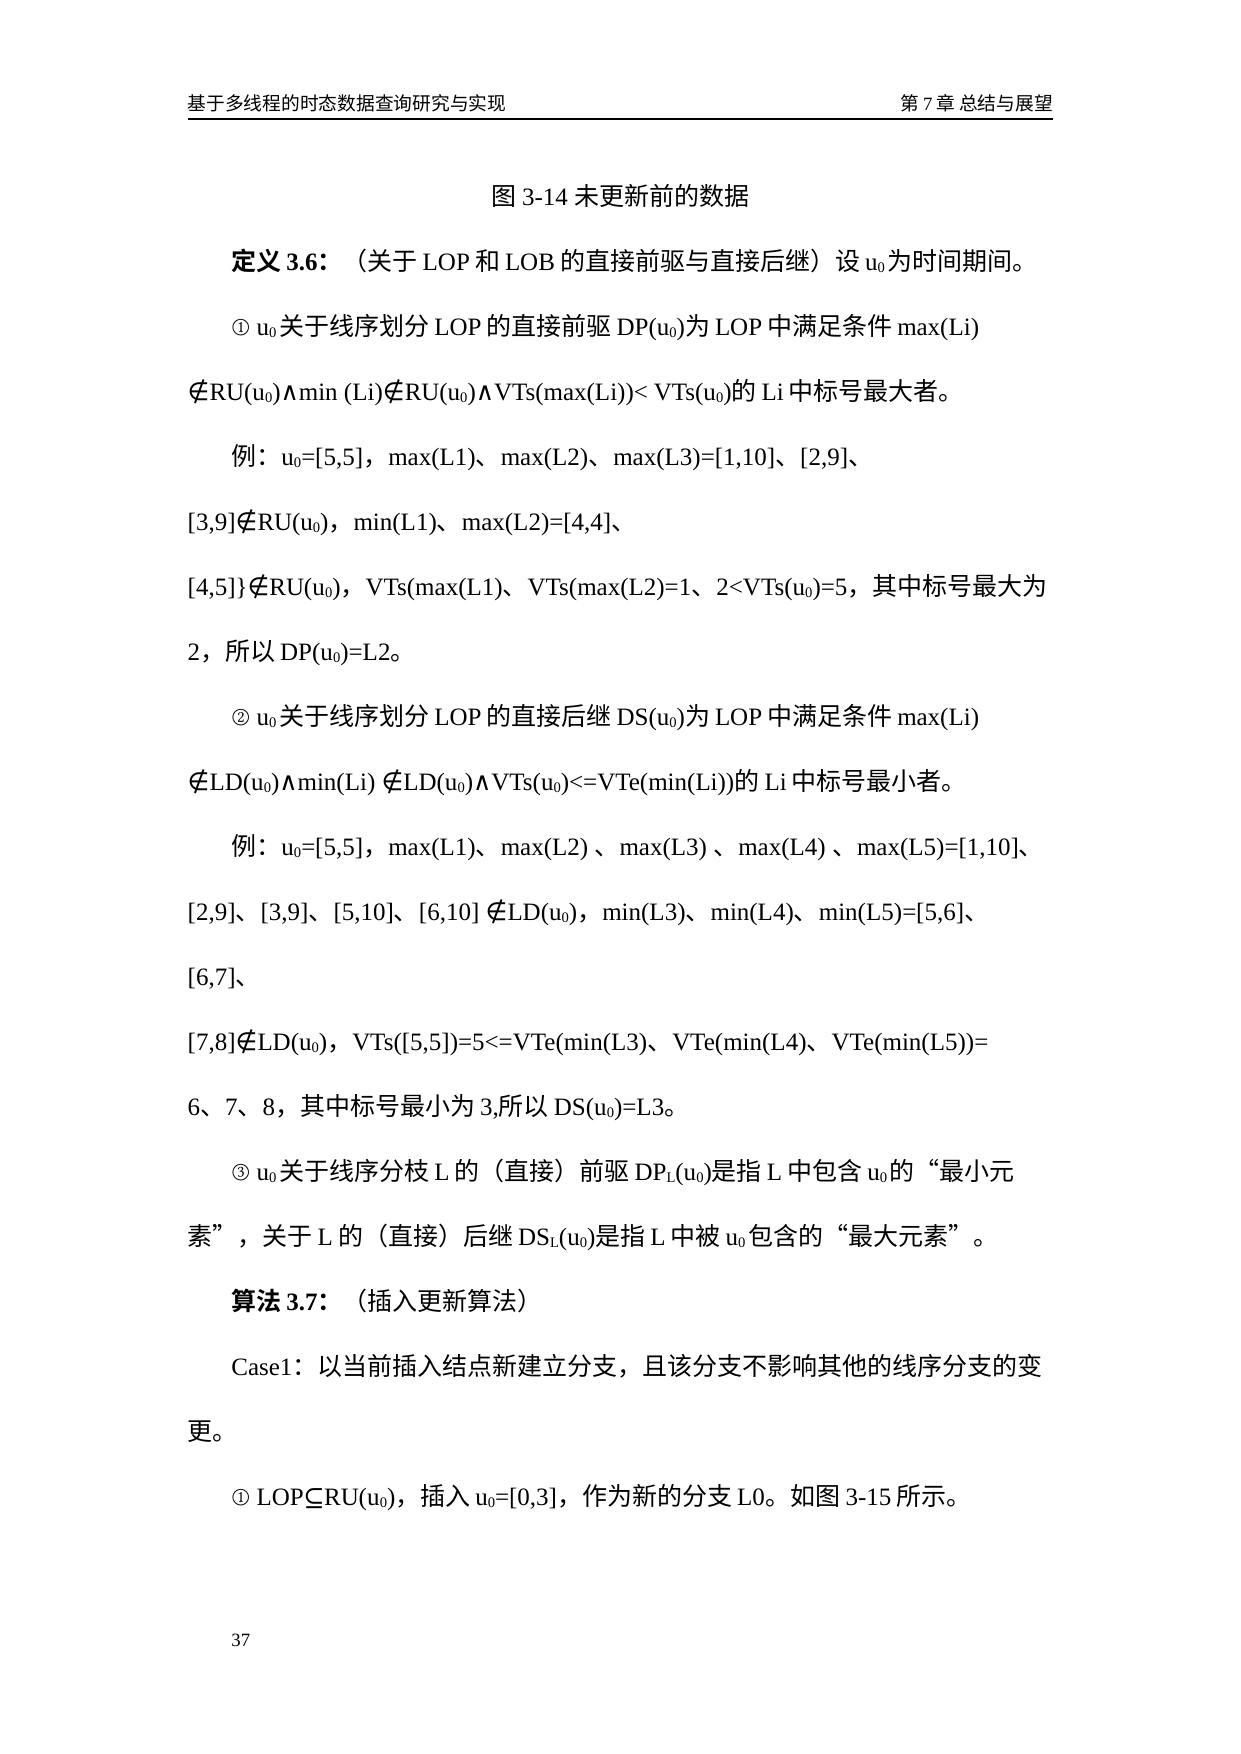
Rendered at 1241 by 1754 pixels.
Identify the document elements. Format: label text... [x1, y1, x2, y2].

text ③ u0关于线序分枝L的（直接）前驱DPL(u0)是指L中包含u0的“最小元素”，关于L的（直接）后继DSL(u0)是指L中被u0包含的“最大元素”。 [187, 1137, 1053, 1267]
text Case1：以当前插入结点新建立分支，且该分支不影响其他的线序分支的变更。 [187, 1332, 1053, 1462]
text 定义3.6：（关于LOP和LOB的直接前驱与直接后继）设u0为时间期间。 [187, 227, 1053, 292]
text ① u0关于线序划分LOP的直接前驱DP(u0)为LOP中满足条件max(Li) ∉RU(u0)∧min (Li)∉RU(u0)∧VTs(max(Li))< VTs(u0)的Li中标号最大者。 [187, 292, 1053, 422]
text 算法3.7：（插入更新算法） [187, 1267, 1053, 1332]
text ② u0关于线序划分LOP的直接后继DS(u0)为LOP中满足条件max(Li) ∉LD(u0)∧min(Li) ∉LD(u0)∧VTs(u0)<=VTe(min(Li))的Li中标号最小者。 [187, 682, 1053, 812]
text 例：u0=[5,5]，max(L1)、max(L2) 、max(L3) 、max(L4) 、max(L5)=[1,10]、[2,9]、[3,9]、[5,10]、[6,10] ∉LD(u0)，min(L3)、min(L4)、min(L5)=[5,6]、[6,7]、[7,8]∉LD(u0)，VTs([5,5])=5<=VTe(min(L3)、VTe(min(L4)、VTe(min(L5))= 6、7、8，其中标号最小为3,所以DS(u0)=L3。 [187, 812, 1053, 1137]
text 例：u0=[5,5]，max(L1)、max(L2)、max(L3)=[1,10]、[2,9]、[3,9]∉RU(u0)，min(L1)、max(L2)=[4,4]、[4,5]}∉RU(u0)，VTs(max(L1)、VTs(max(L2)=1、2<VTs(u0)=5，其中标号最大为2，所以DP(u0)=L2。 [187, 422, 1053, 682]
